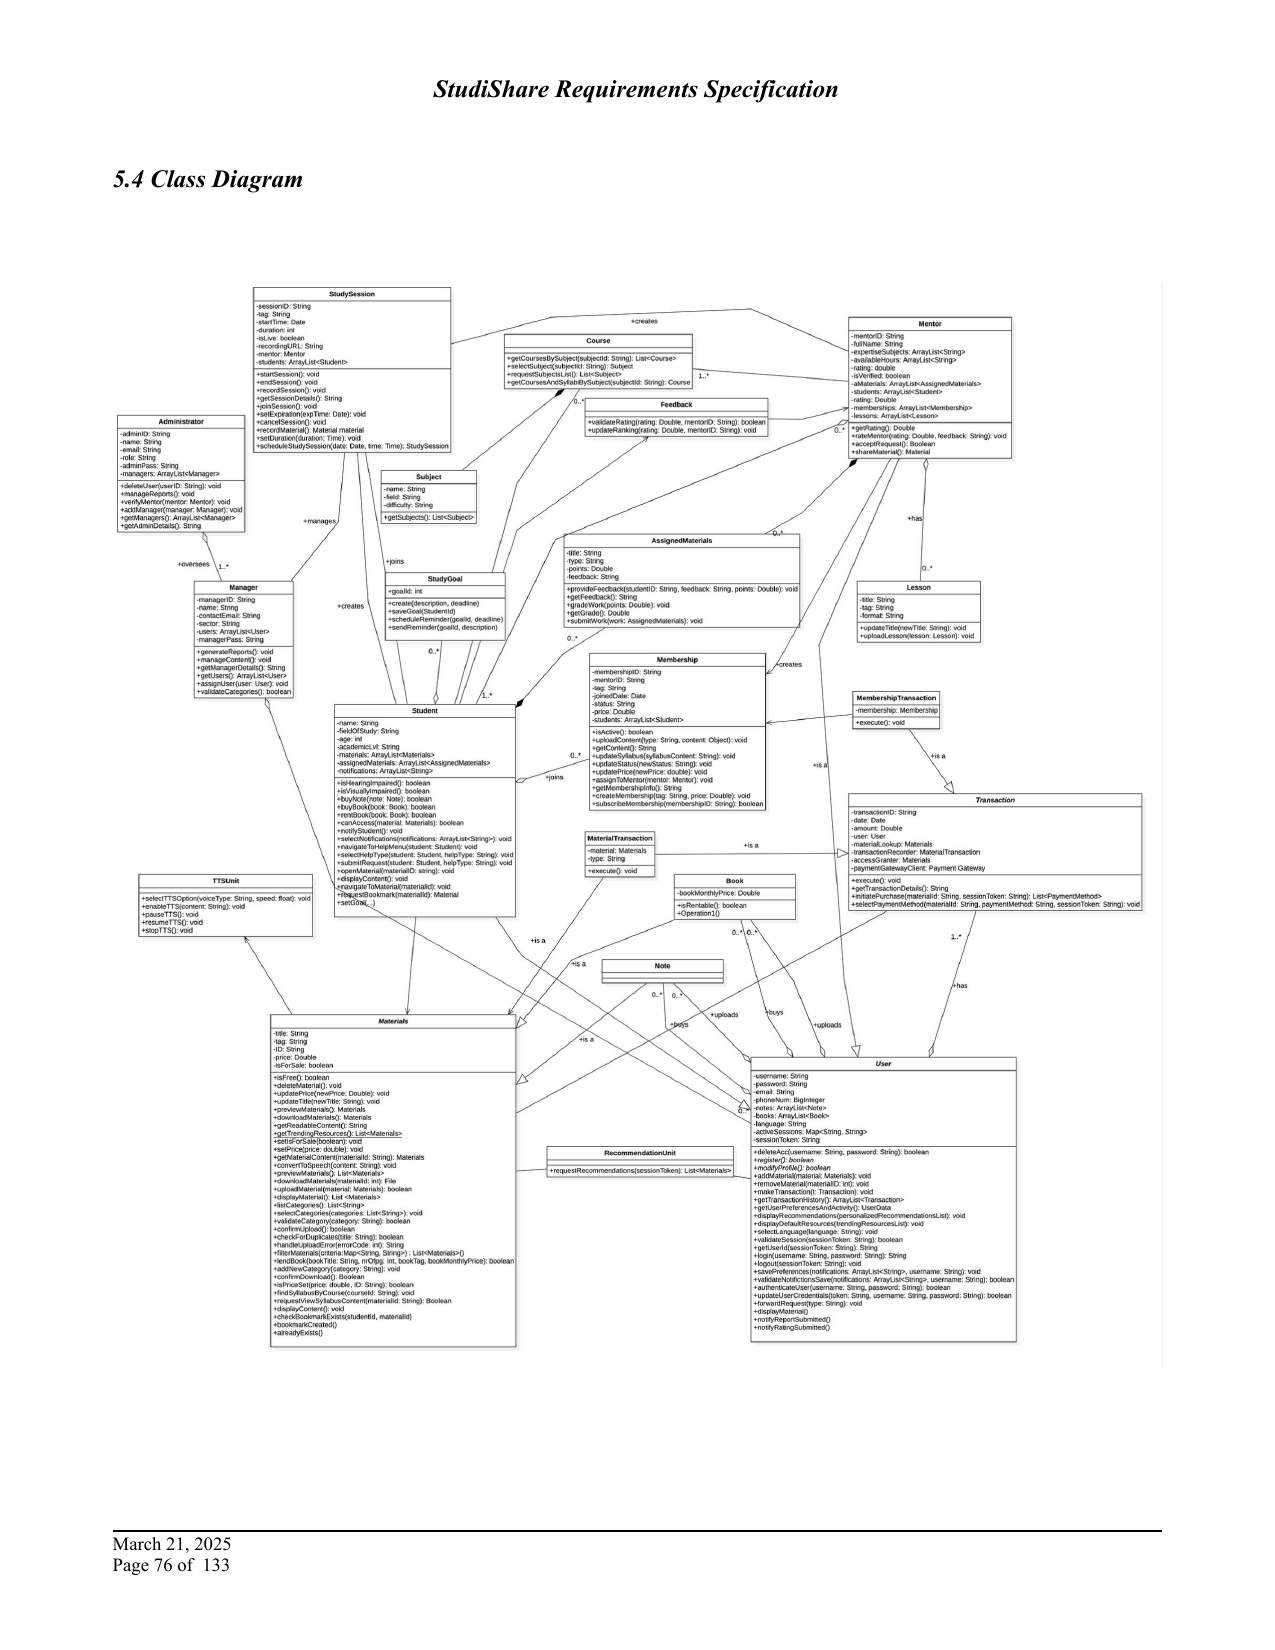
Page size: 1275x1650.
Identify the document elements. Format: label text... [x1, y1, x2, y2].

picture [112, 282, 1163, 1368]
subtitle 5.4 Class Diagram [112, 165, 1162, 193]
